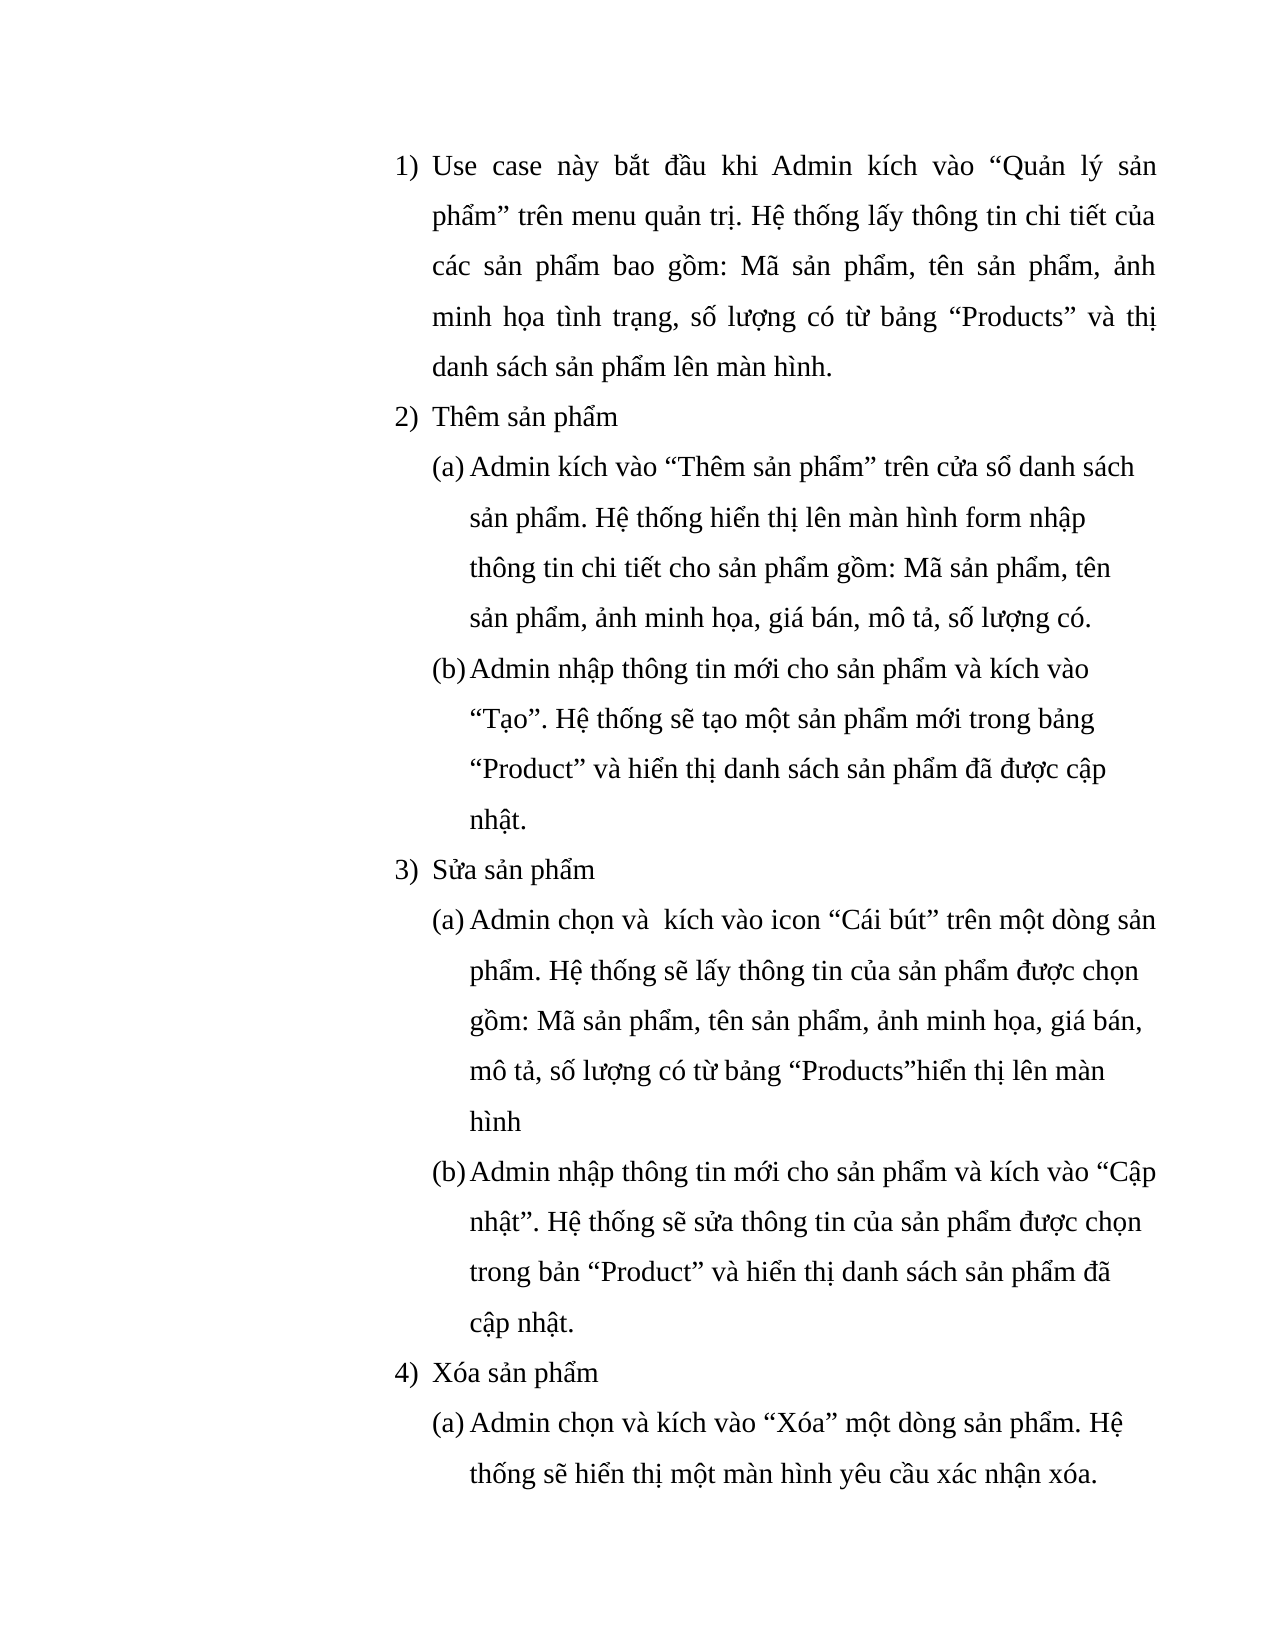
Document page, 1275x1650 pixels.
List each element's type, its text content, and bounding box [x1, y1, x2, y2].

list Xóa sản phẩm [394, 1355, 1157, 1389]
list Use case này bắt đầu khi Admin kích vào “Quản lý sản phẩm” trên menu quản trị. Hệ thống lấy thông tin chi tiết của các sản phẩm bao gồm: Mã sản phẩm, tên sản phẩm, ảnh minh họa tình trạng, số lượng có từ bảng “Products” và thị danh sách sản phẩm lên màn hình. [394, 148, 1157, 382]
list Thêm sản phẩm [394, 399, 1157, 433]
list Admin nhập thông tin mới cho sản phẩm và kích vào “Tạo”. Hệ thống sẽ tạo một sản phẩm mới trong bảng “Product” và hiển thị danh sách sản phẩm đã được cập nhật. [432, 651, 1157, 835]
list Admin chọn và kích vào icon “Cái bút” trên một dòng sản phẩm. Hệ thống sẽ lấy thông tin của sản phẩm được chọn gồm: Mã sản phẩm, tên sản phẩm, ảnh minh họa, giá bán, mô tả, số lượng có từ bảng “Products”hiển thị lên màn hình [432, 902, 1157, 1137]
list Sửa sản phẩm [394, 852, 1157, 886]
list Admin kích vào “Thêm sản phẩm” trên cửa sổ danh sách sản phẩm. Hệ thống hiển thị lên màn hình form nhập thông tin chi tiết cho sản phẩm gồm: Mã sản phẩm, tên sản phẩm, ảnh minh họa, giá bán, mô tả, số lượng có. [432, 449, 1157, 634]
list Admin chọn và kích vào “Xóa” một dòng sản phẩm. Hệ thống sẽ hiển thị một màn hình yêu cầu xác nhận xóa. [432, 1406, 1157, 1489]
list Admin nhập thông tin mới cho sản phẩm và kích vào “Cập nhật”. Hệ thống sẽ sửa thông tin của sản phẩm được chọn trong bản “Product” và hiển thị danh sách sản phẩm đã cập nhật. [432, 1154, 1157, 1338]
